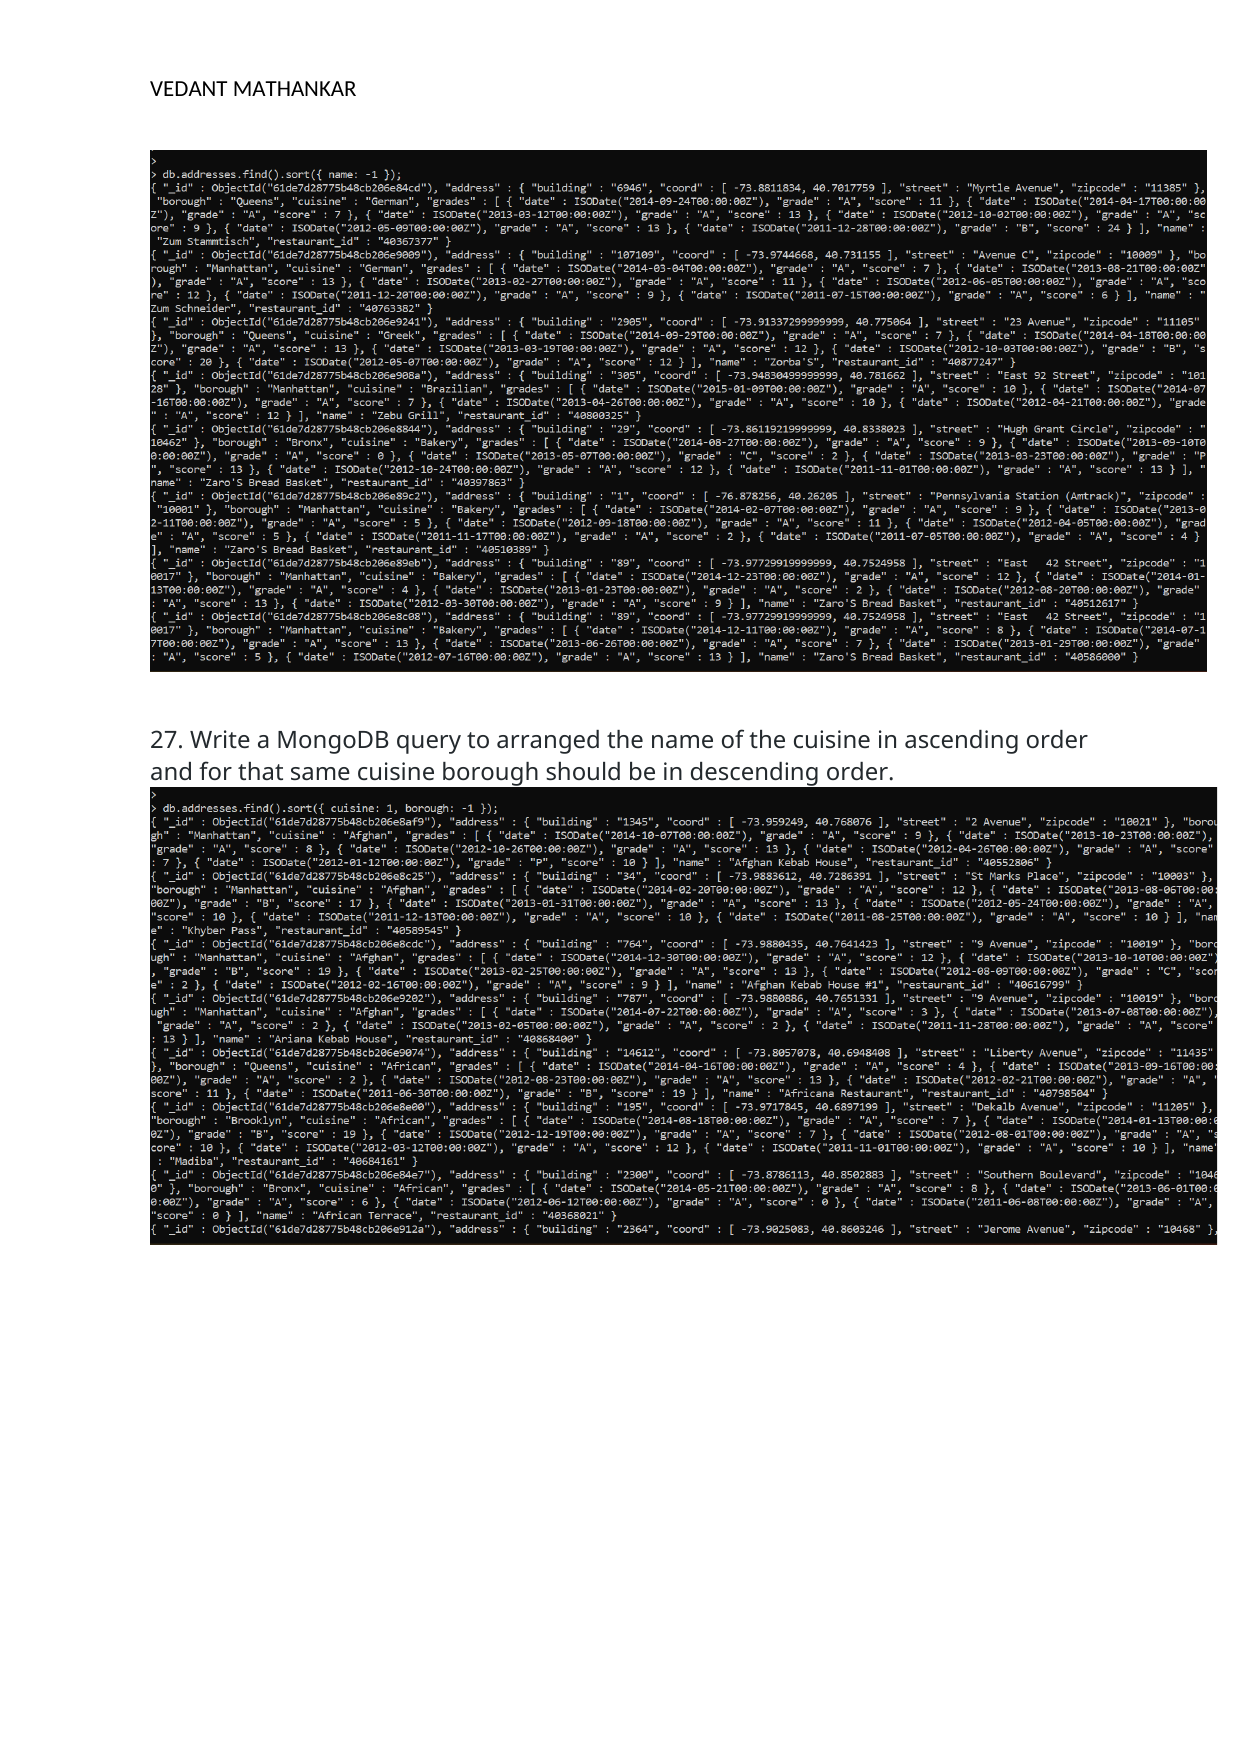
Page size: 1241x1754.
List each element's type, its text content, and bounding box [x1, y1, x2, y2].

text 27. Write a MongoDB query to arranged the name of the cuisine in ascending order and for that same cuisine borough should be in descending order. [150, 723, 1090, 787]
picture [150, 787, 1218, 1245]
picture [150, 150, 1207, 672]
